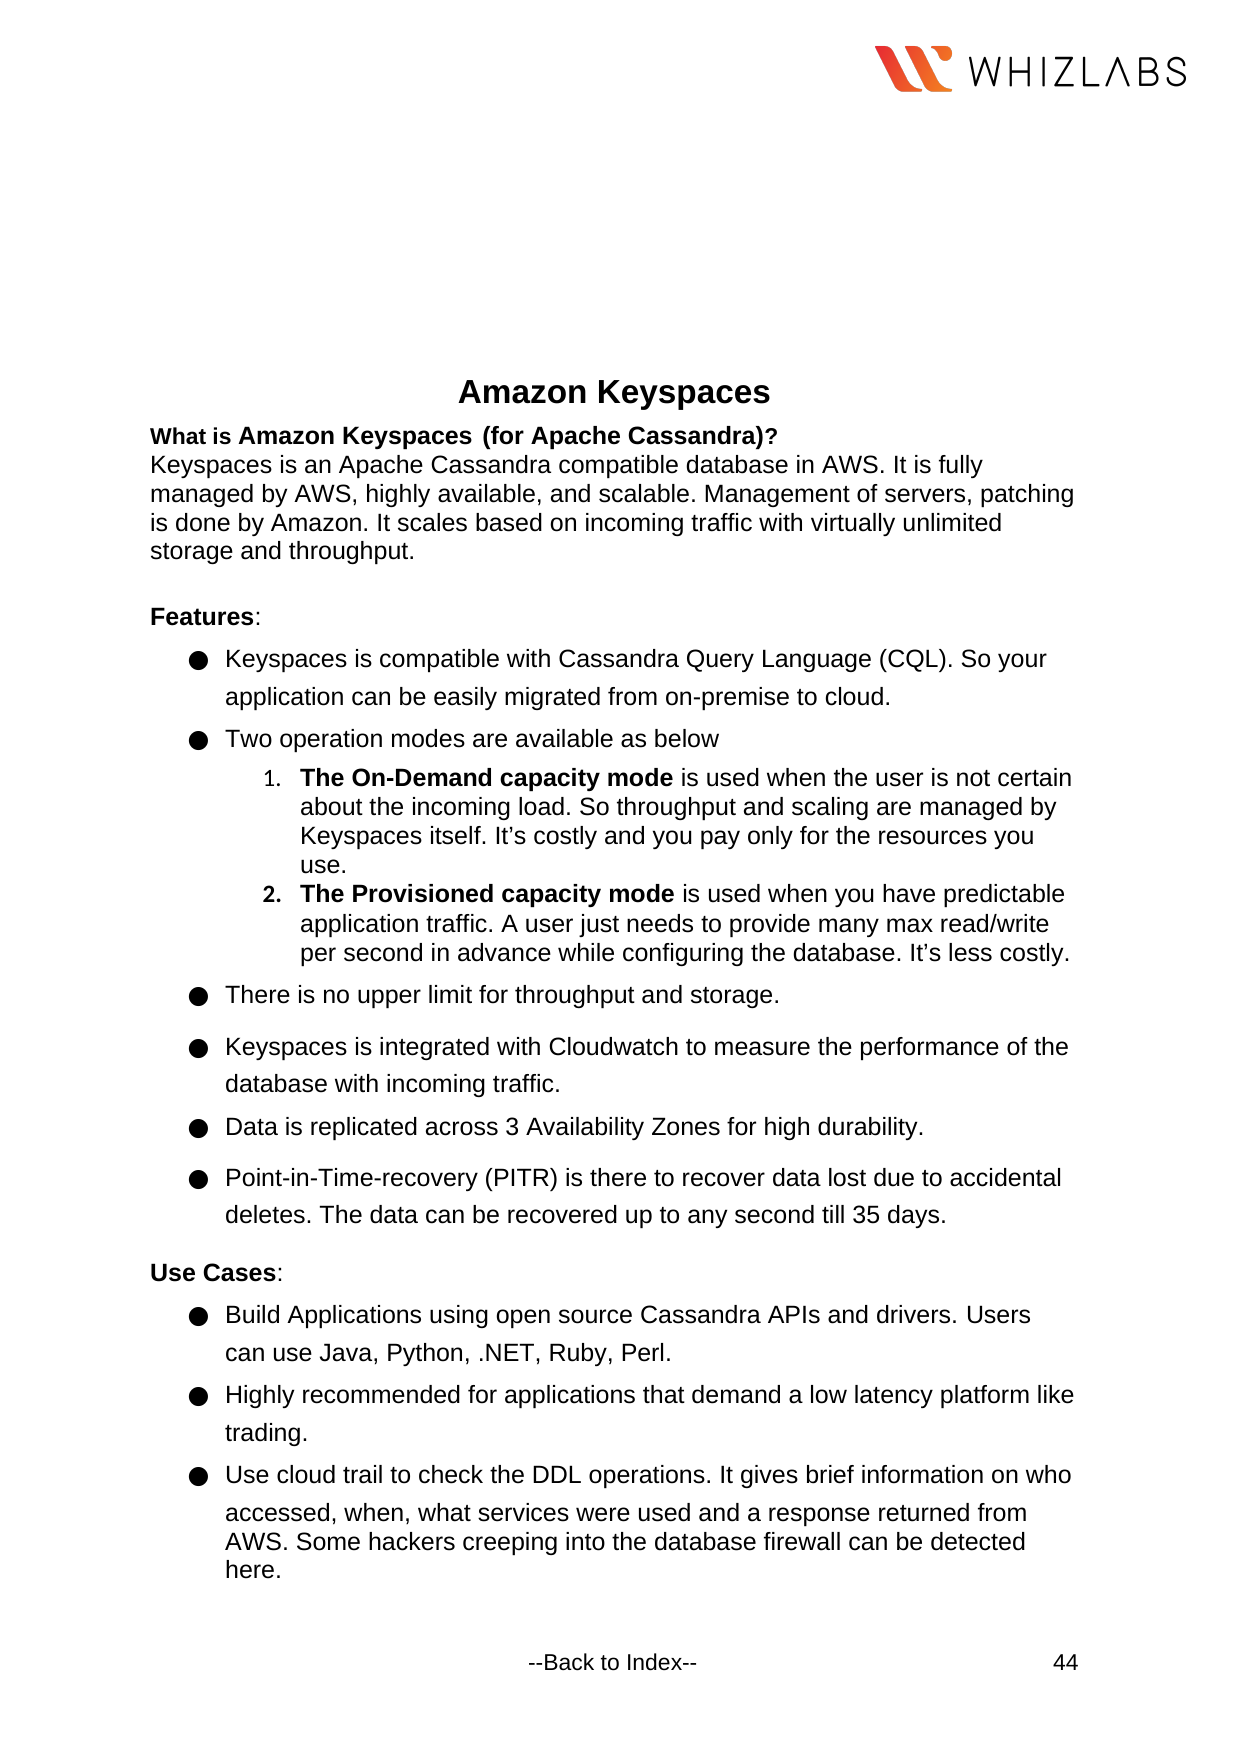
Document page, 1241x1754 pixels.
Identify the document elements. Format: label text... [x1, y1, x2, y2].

list There is no upper limit for throughput and storage. [187, 967, 1078, 1018]
list The Provisioned capacity mode is used when you have predictable application traffic. A user just needs to provide many max read/write per second in advance while configuring the database. It’s less costly. [262, 879, 1078, 967]
list Highly recommended for applications that demand a low latency platform like trading. [187, 1367, 1078, 1447]
list Build Applications using open source Cassandra APIs and drivers. Users can use Java, Python, .NET, Ruby, Perl. [187, 1287, 1078, 1367]
list Two operation modes are available as below [187, 711, 1078, 762]
list Keyspaces is compatible with Cassandra Query Language (CQL). So your application can be easily migrated from on-premise to cloud. [187, 631, 1078, 711]
list Data is replicated across 3 Availability Zones for high durability. [187, 1098, 1078, 1149]
text Features: [150, 602, 1078, 631]
text What is Amazon Keyspaces (for Apache Cassandra)? [150, 421, 1078, 450]
list Keyspaces is integrated with Cloudwatch to measure the performance of the database with incoming traffic. [187, 1018, 1078, 1098]
text Use Cases: [150, 1258, 1078, 1287]
list Use cloud trail to check the DDL operations. It gives brief information on who accessed, when, what services were used and a response returned from AWS. Some hackers creeping into the database firewall can be detected here. [187, 1447, 1078, 1584]
list The On-Demand capacity mode is used when the user is not certain about the incoming load. So throughput and scaling are managed by Keyspaces itself. It’s costly and you pay only for the resources you use. [262, 762, 1078, 879]
picture [868, 37, 1191, 99]
list Point-in-Time-recovery (PITR) is there to recover data lost due to accidental deletes. The data can be recovered up to any second till 35 days. [187, 1149, 1078, 1229]
text Keyspaces is an Apache Cassandra compatible database in AWS. It is fully managed by AWS, highly available, and scalable. Management of servers, patching is done by Amazon. It scales based on incoming traffic with virtually unlimited storage and throughput. [150, 450, 1078, 565]
subtitle Amazon Keyspaces [150, 372, 1078, 411]
